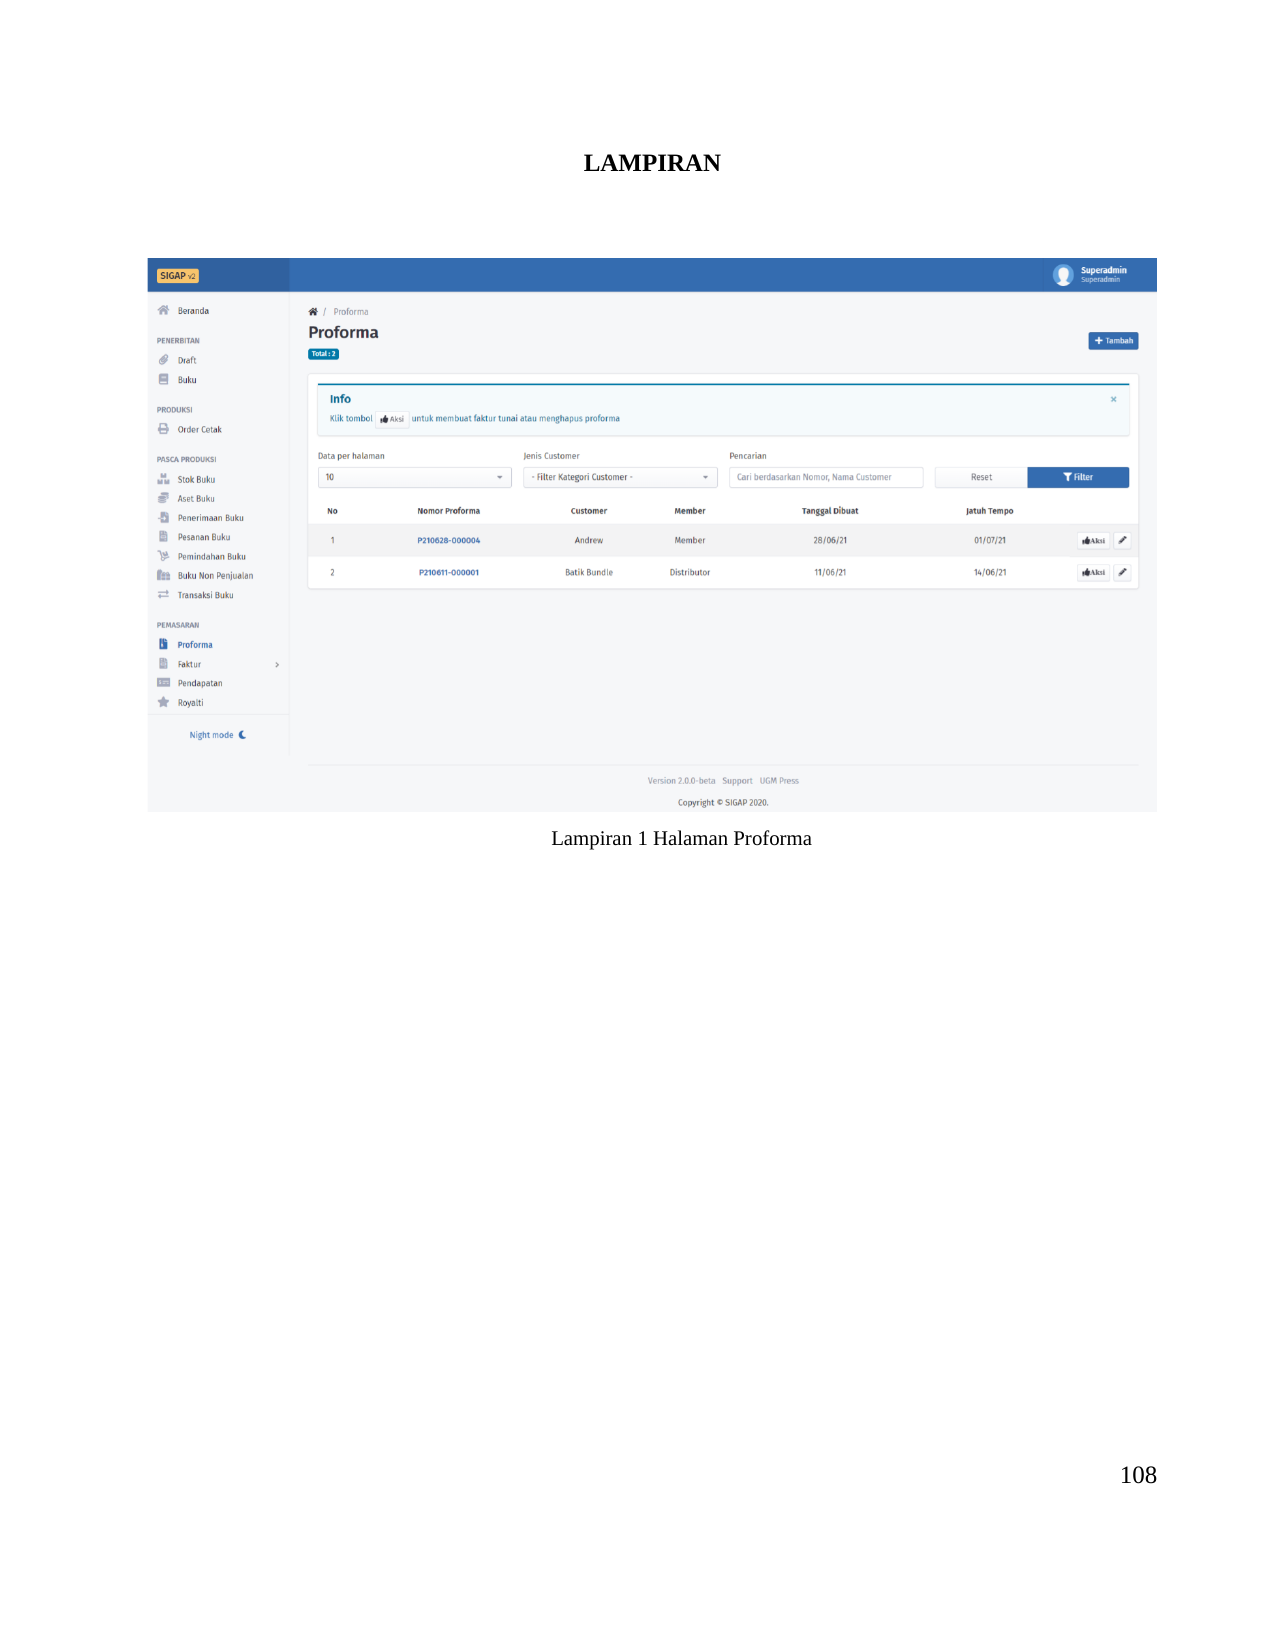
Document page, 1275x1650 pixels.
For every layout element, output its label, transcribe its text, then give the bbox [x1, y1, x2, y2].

text LAMPIRAN [148, 148, 1157, 176]
picture [147, 258, 1157, 812]
